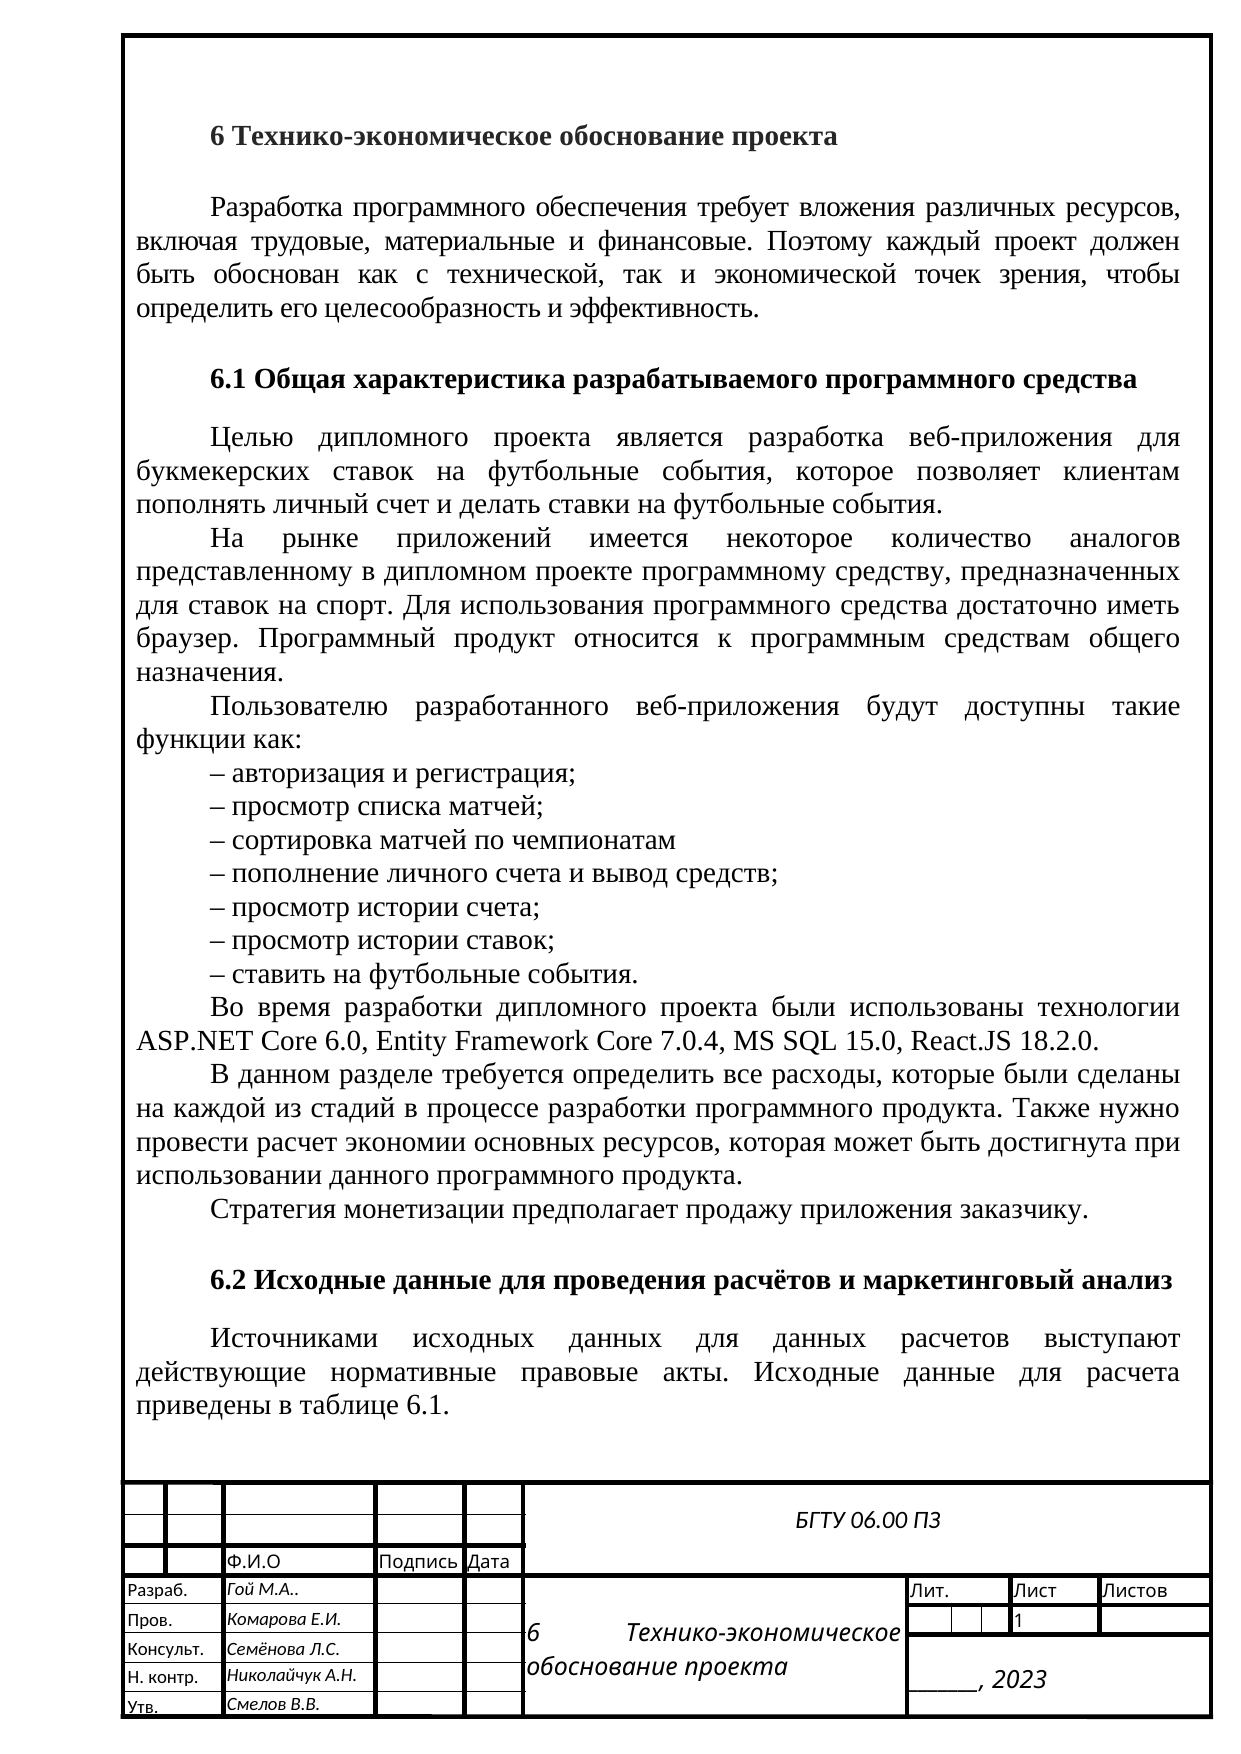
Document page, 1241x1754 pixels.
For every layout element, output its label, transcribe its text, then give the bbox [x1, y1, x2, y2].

text Разработка программного обеспечения требует вложения различных ресурсов, включая трудовые, материальные и финансовые. Поэтому каждый проект должен быть обоснован как с технической, так и экономической точек зрения, чтобы определить его целесообразность и эффективность. [136, 189, 1181, 323]
text авторизация и регистрация; [136, 755, 1181, 788]
text просмотр истории счета; [136, 889, 1181, 922]
text 6.2 Исходные данные для проведения расчётов и маркетинговый анализ [136, 1262, 1181, 1295]
text 6.1 Общая характеристика разрабатываемого программного средства [136, 361, 1181, 394]
text В данном разделе требуется определить все расходы, которые были сделаны на каждой из стадий в процессе разработки программного продукта. Также нужно провести расчет экономии основных ресурсов, которая может быть достигнута при использовании данного программного продукта. [136, 1057, 1181, 1191]
text просмотр истории ставок; [136, 922, 1181, 956]
text Во время разработки дипломного проекта были использованы технологии ASP.NET Core 6.0, Entity Framework Core 7.0.4, MS SQL 15.0, React.JS 18.2.0. [136, 989, 1181, 1057]
text сортировка матчей по чемпионатам [136, 822, 1181, 855]
text Пользователю разработанного веб-приложения будут доступны такие функции как: [136, 688, 1181, 755]
text ставить на футбольные события. [136, 956, 1181, 989]
text пополнение личного счета и вывод средств; [136, 855, 1181, 889]
text Источниками исходных данных для данных расчетов выступают действующие нормативные правовые акты. Исходные данные для расчета приведены в таблице 6.1. [136, 1320, 1181, 1421]
text Целью дипломного проекта является разработка веб-приложения для букмекерских ставок на футбольные события, которое позволяет клиентам пополнять личный счет и делать ставки на футбольные события. [136, 419, 1181, 520]
text 6 Технико-экономическое обоснование проекта [202, 118, 1181, 152]
text Стратегия монетизации предполагает продажу приложения заказчику. [136, 1191, 1181, 1224]
text На рынке приложений имеется некоторое количество аналогов представленному в дипломном проекте программному средству, предназначенных для ставок на спорт. Для использования программного средства достаточно иметь браузер. Программный продукт относится к программным средствам общего назначения. [136, 520, 1181, 688]
text просмотр списка матчей; [136, 788, 1181, 822]
